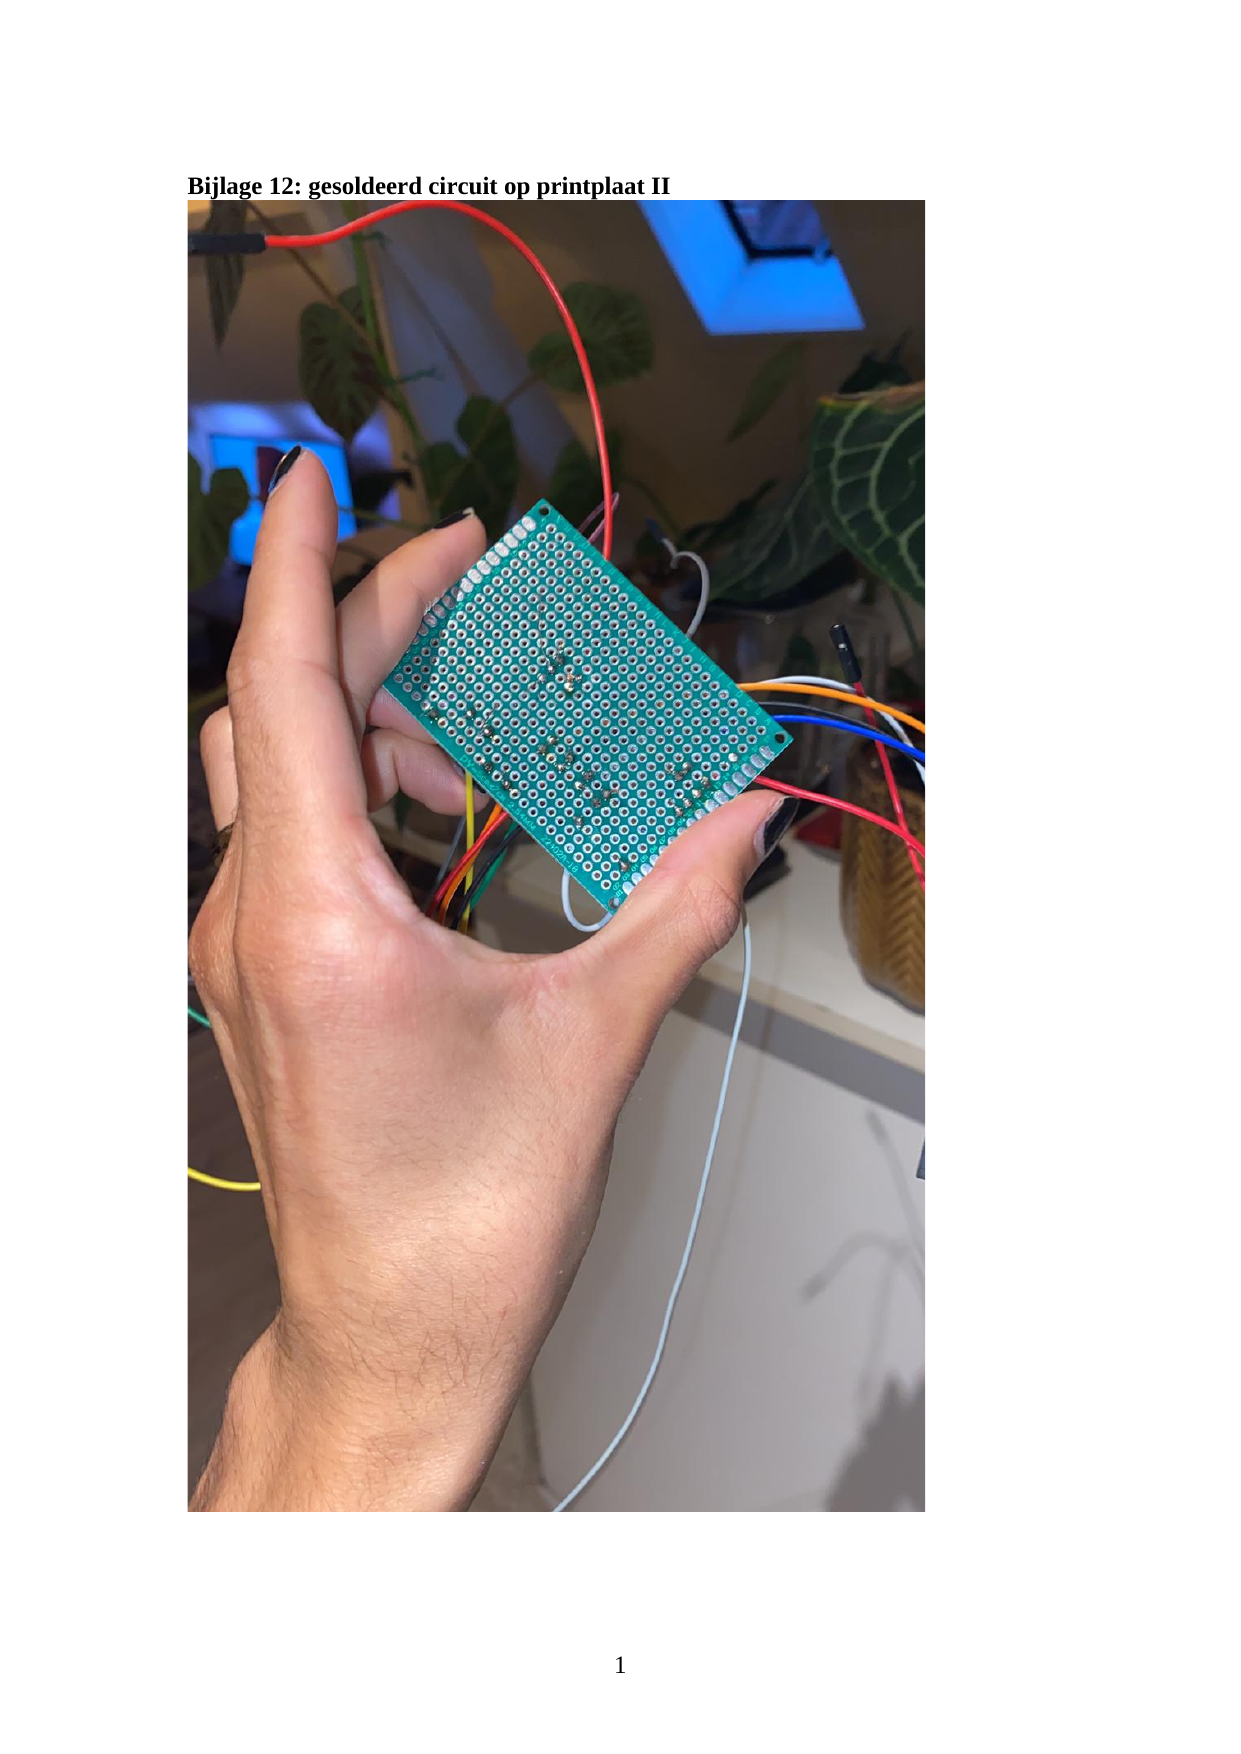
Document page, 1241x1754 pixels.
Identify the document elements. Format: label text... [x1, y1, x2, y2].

picture [187, 200, 926, 1512]
subtitle Bijlage 12: gesoldeerd circuit op printplaat II [187, 150, 1053, 200]
